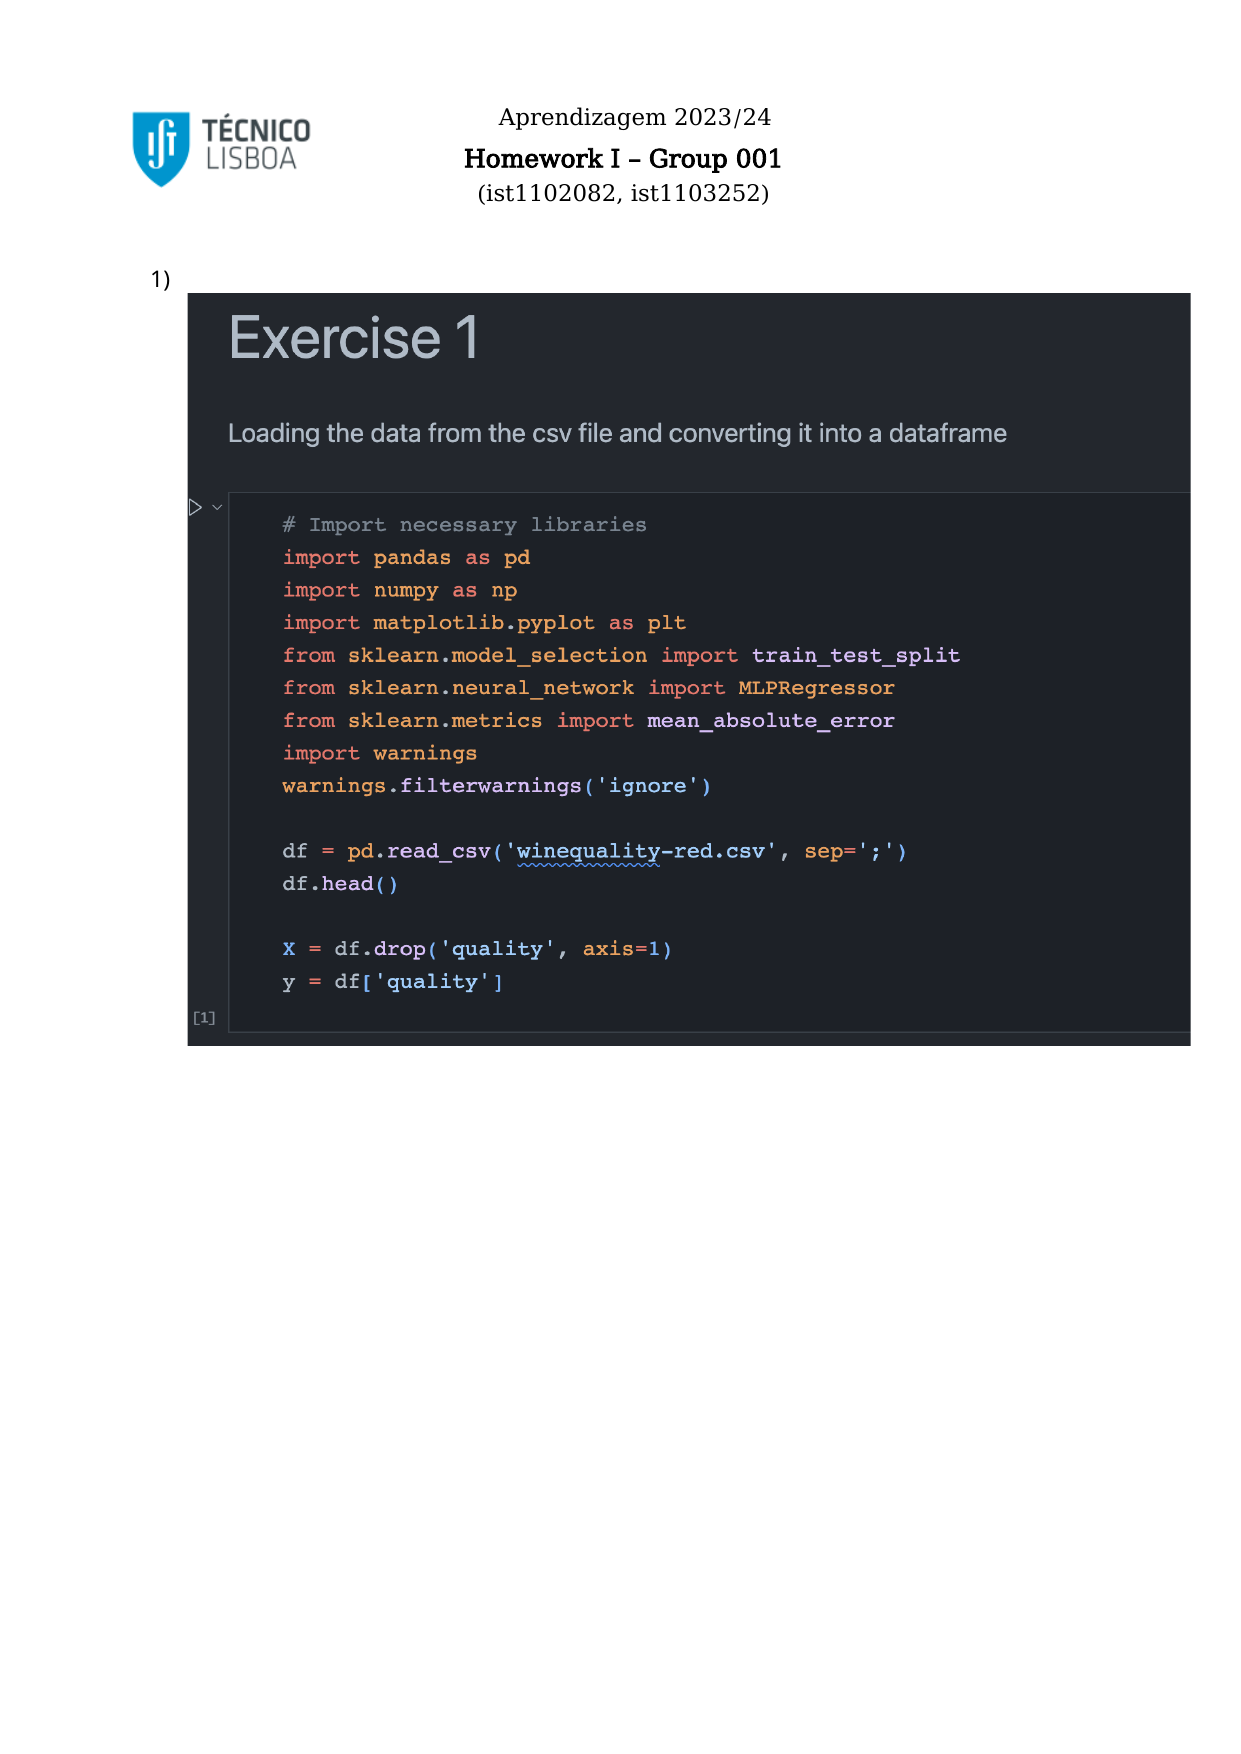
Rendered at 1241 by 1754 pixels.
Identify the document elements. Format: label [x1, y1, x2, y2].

picture [121, 103, 320, 197]
picture [187, 293, 1191, 1046]
